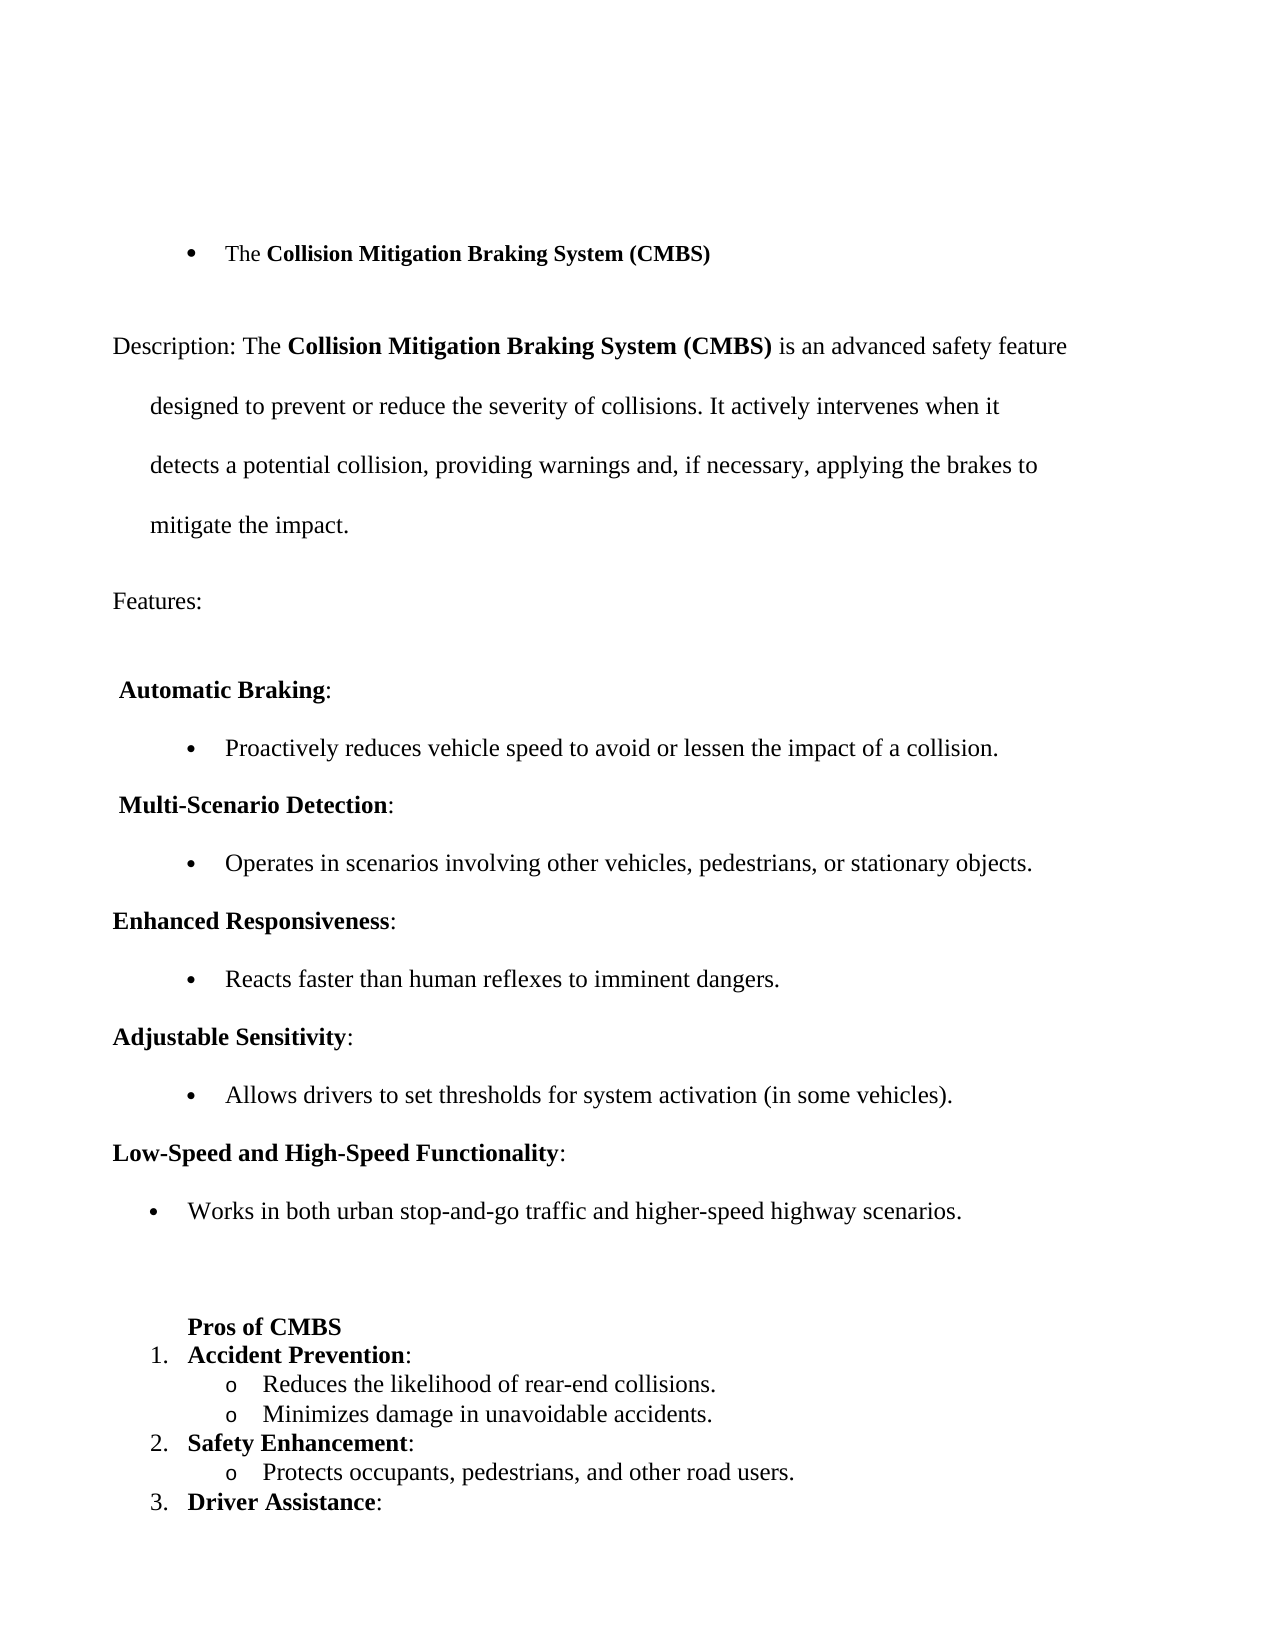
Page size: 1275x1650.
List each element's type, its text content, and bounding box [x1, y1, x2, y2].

list Driver Assistance: [150, 1487, 1275, 1516]
text Adjustable Sensitivity: [112, 1022, 1275, 1051]
text Description: The Collision Mitigation Braking System (CMBS) is an advanced safety feature designed to prevent or reduce the severity of collisions. It actively intervenes when it detects a potential collision, providing warnings and, if necessary, applying the brakes to mitigate the impact. [112, 331, 1073, 539]
text Features: [112, 586, 1073, 614]
list The Collision Mitigation Braking System (CMBS) [187, 240, 1275, 267]
list Safety Enhancement: [150, 1428, 1275, 1457]
text Low-Speed and High-Speed Functionality: [112, 1138, 1275, 1167]
text Multi-Scenario Detection: [112, 791, 1275, 819]
list Reduces the likelihood of rear-end collisions. [225, 1369, 1275, 1399]
list Reacts faster than human reflexes to imminent dangers. [187, 964, 1275, 993]
list Proactively reduces vehicle speed to avoid or lessen the impact of a collision. [187, 733, 1275, 761]
list Pros of CMBS [187, 1312, 1275, 1341]
list Accident Prevention: [150, 1341, 1275, 1369]
list Minimizes damage in unavoidable accidents. [225, 1399, 1275, 1428]
list Works in both urban stop-and-go traffic and higher-speed highway scenarios. [150, 1196, 1275, 1225]
list Protects occupants, pedestrians, and other road users. [225, 1457, 1275, 1487]
list Allows drivers to set thresholds for system activation (in some vehicles). [187, 1080, 1275, 1109]
list Operates in scenarios involving other vehicles, pedestrians, or stationary objects. [187, 848, 1275, 877]
text Enhanced Responsiveness: [112, 906, 1275, 935]
text Automatic Braking: [112, 675, 1275, 703]
